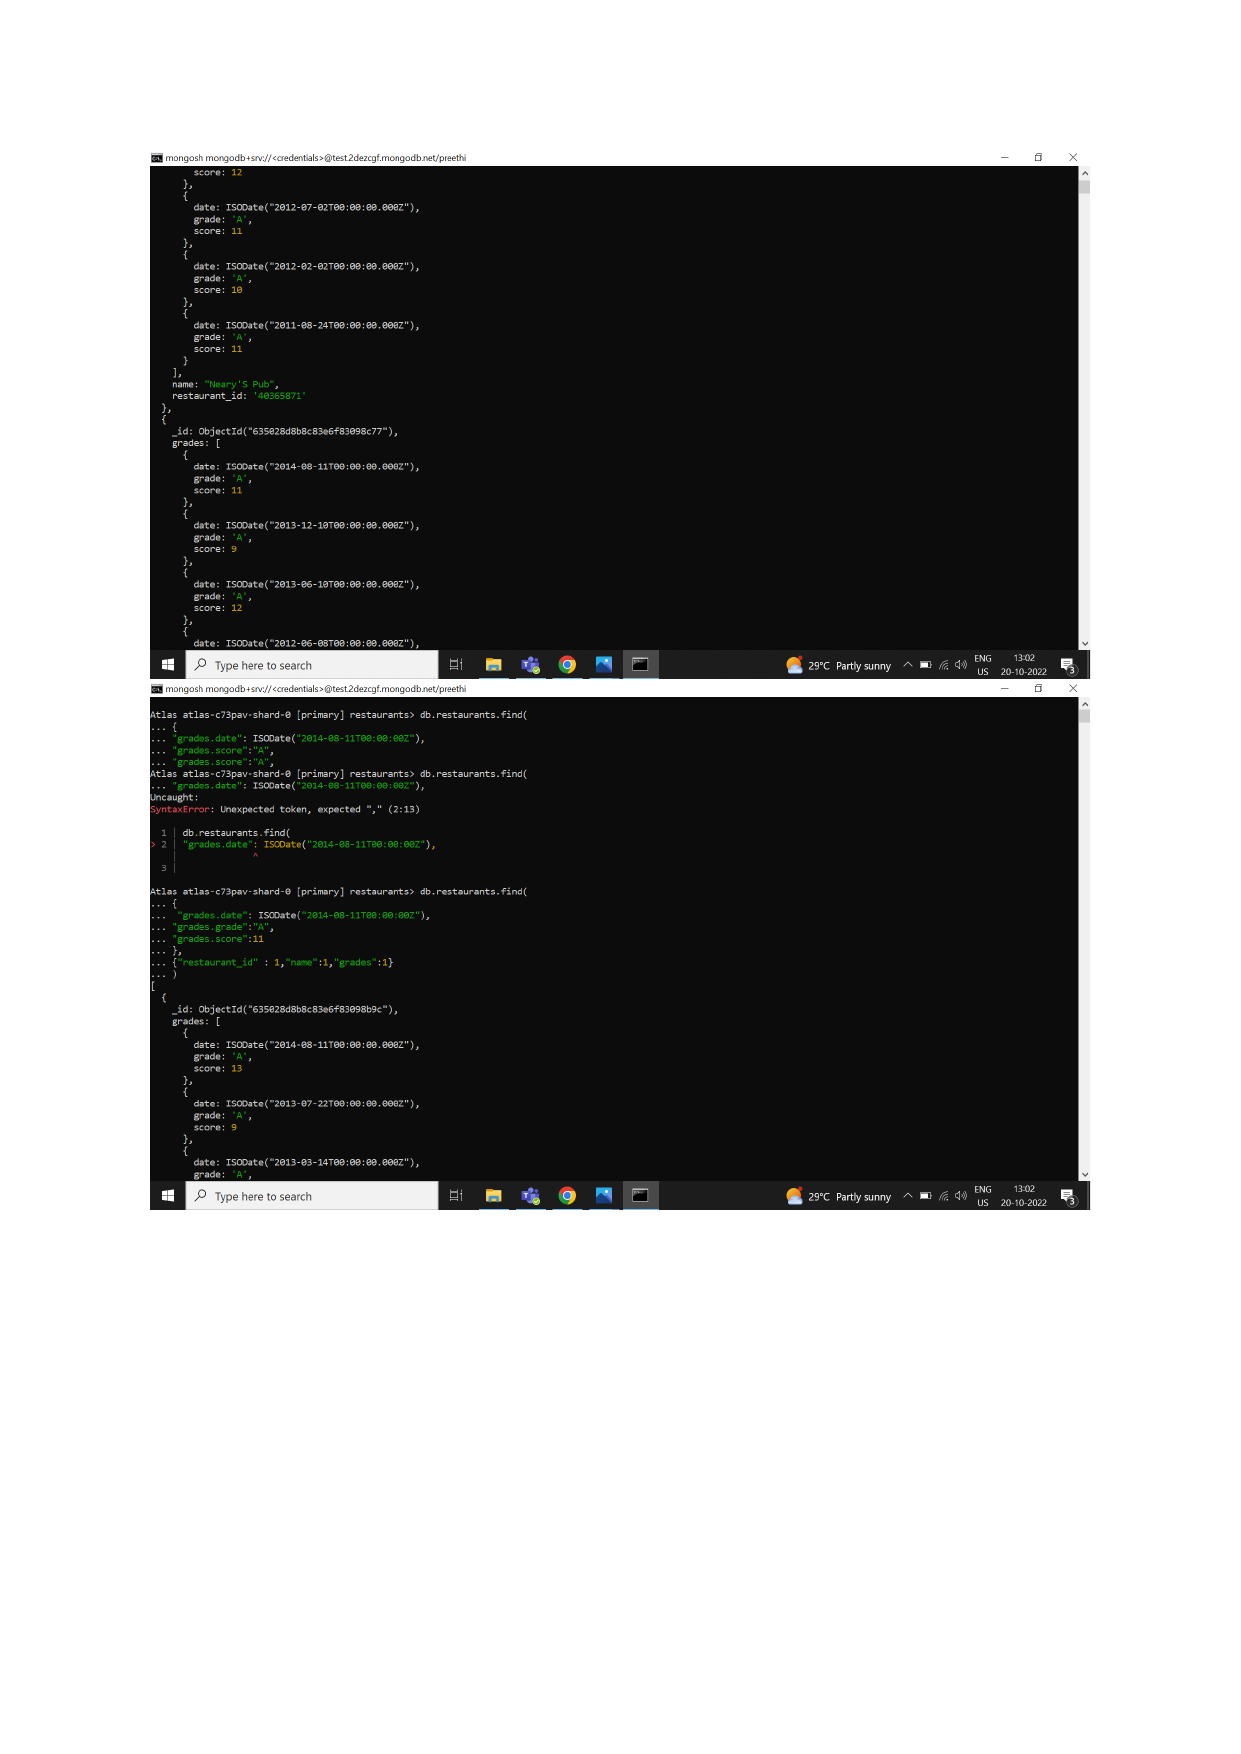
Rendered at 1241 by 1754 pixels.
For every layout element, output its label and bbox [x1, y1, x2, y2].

picture [150, 681, 1091, 1210]
picture [150, 150, 1091, 679]
